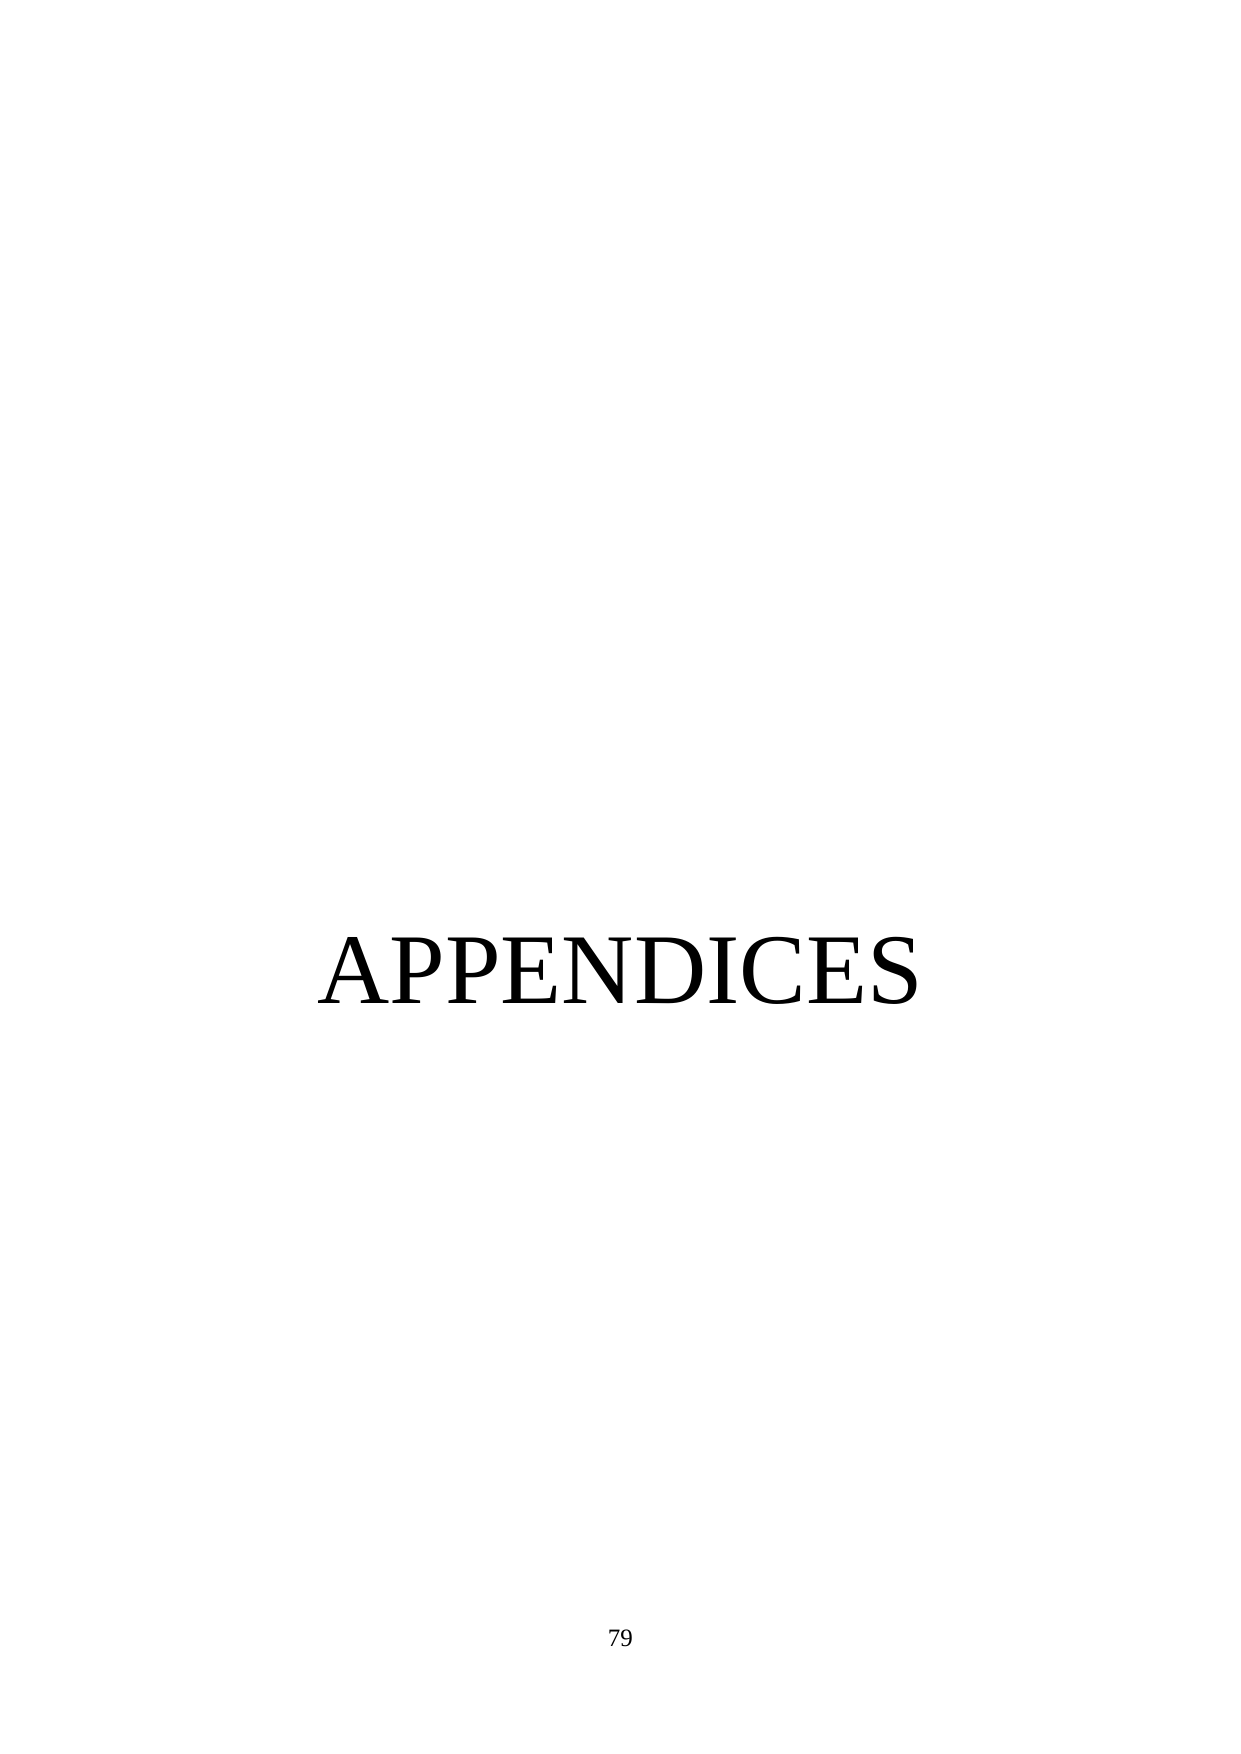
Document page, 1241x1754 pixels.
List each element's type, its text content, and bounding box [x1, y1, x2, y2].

text APPENDICES [150, 910, 1090, 1025]
